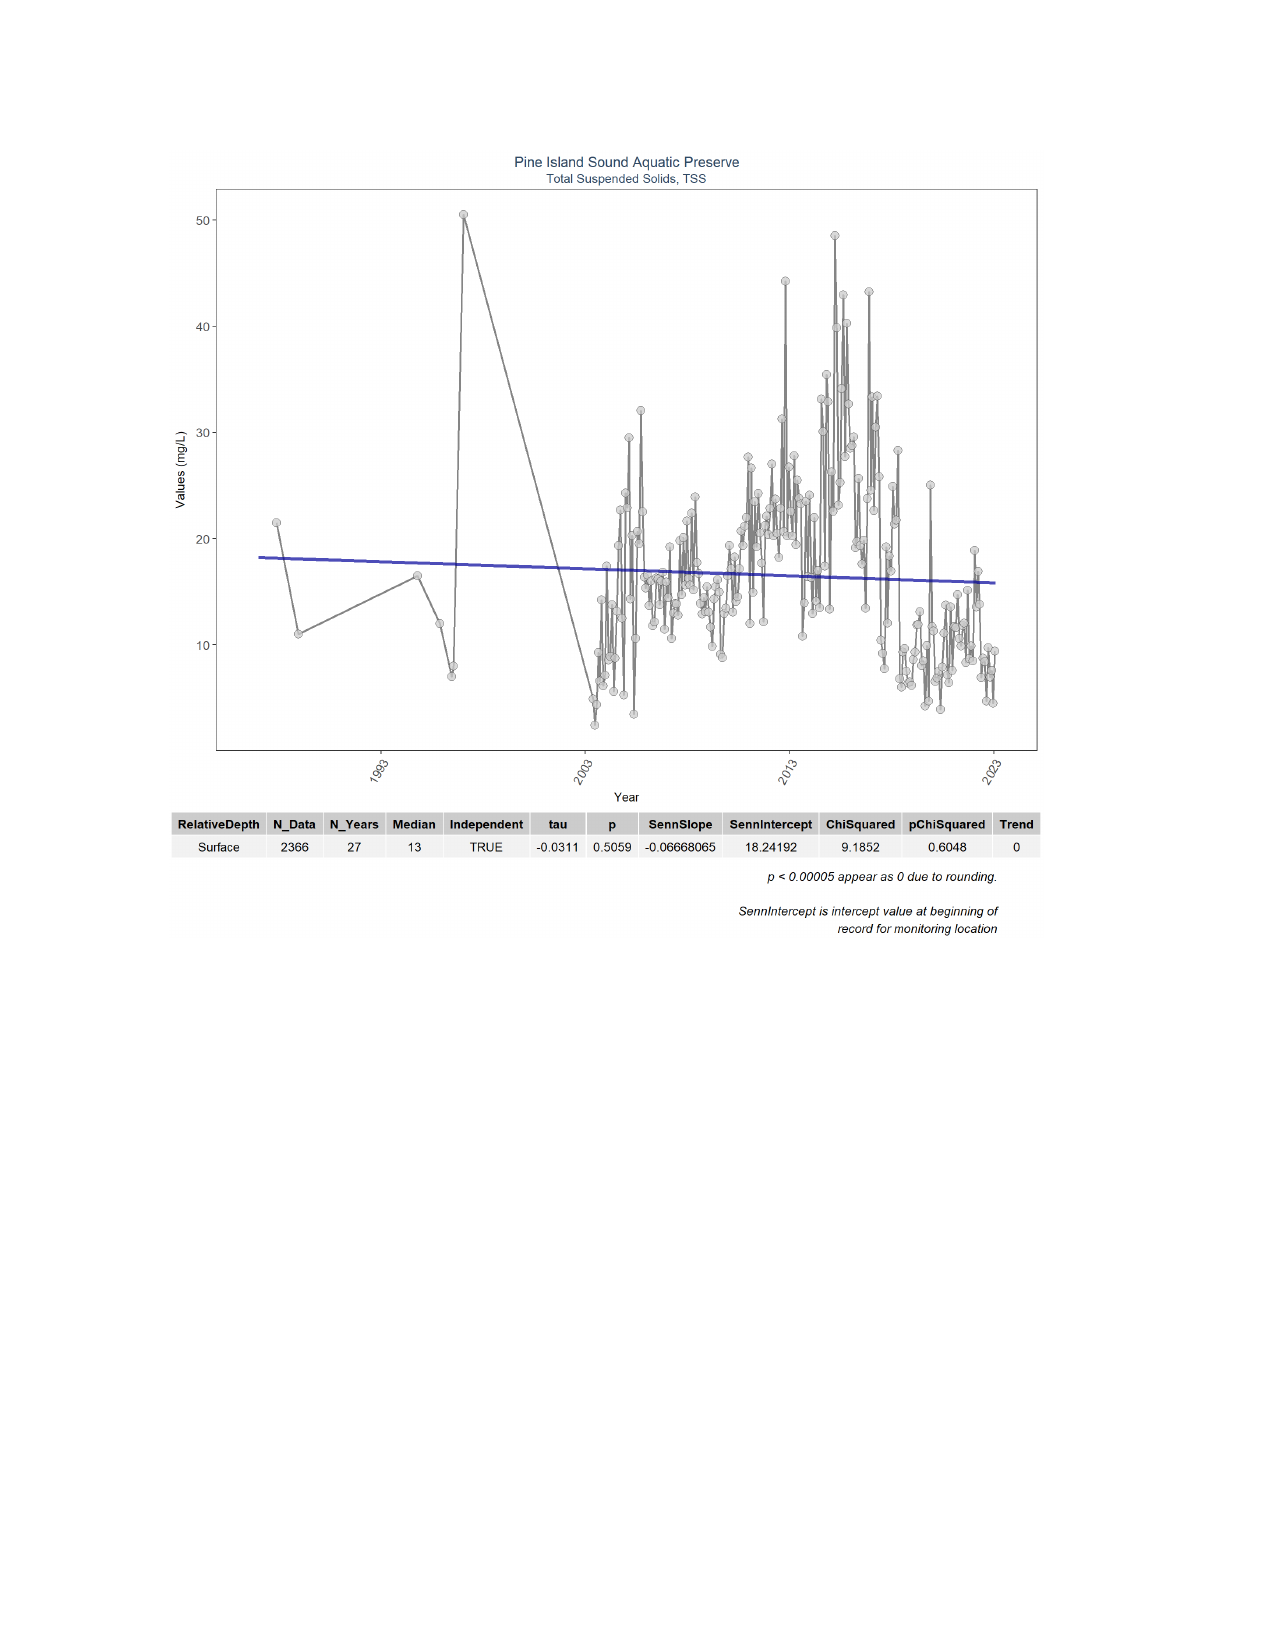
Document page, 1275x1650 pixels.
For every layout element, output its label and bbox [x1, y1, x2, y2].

picture [168, 150, 1044, 938]
